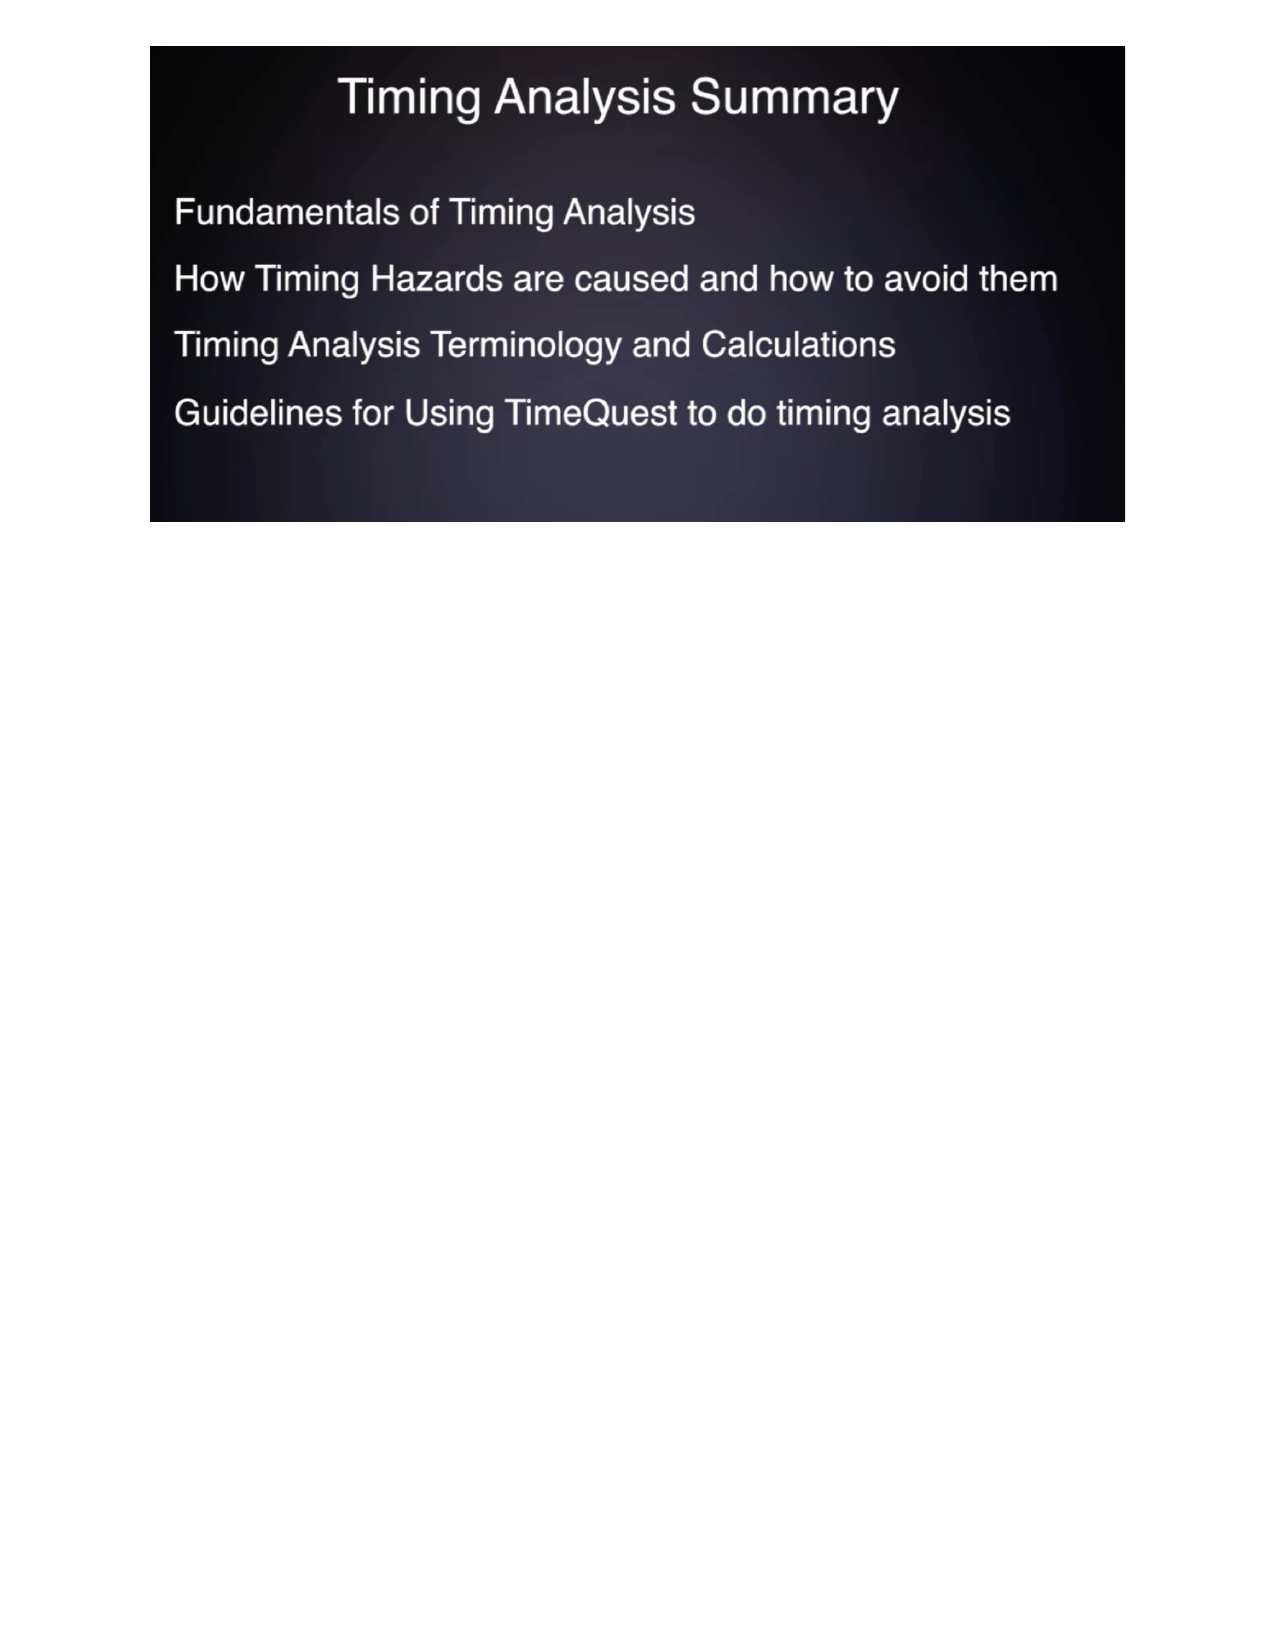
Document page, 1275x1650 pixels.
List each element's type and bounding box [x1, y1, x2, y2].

picture [150, 46, 1125, 522]
